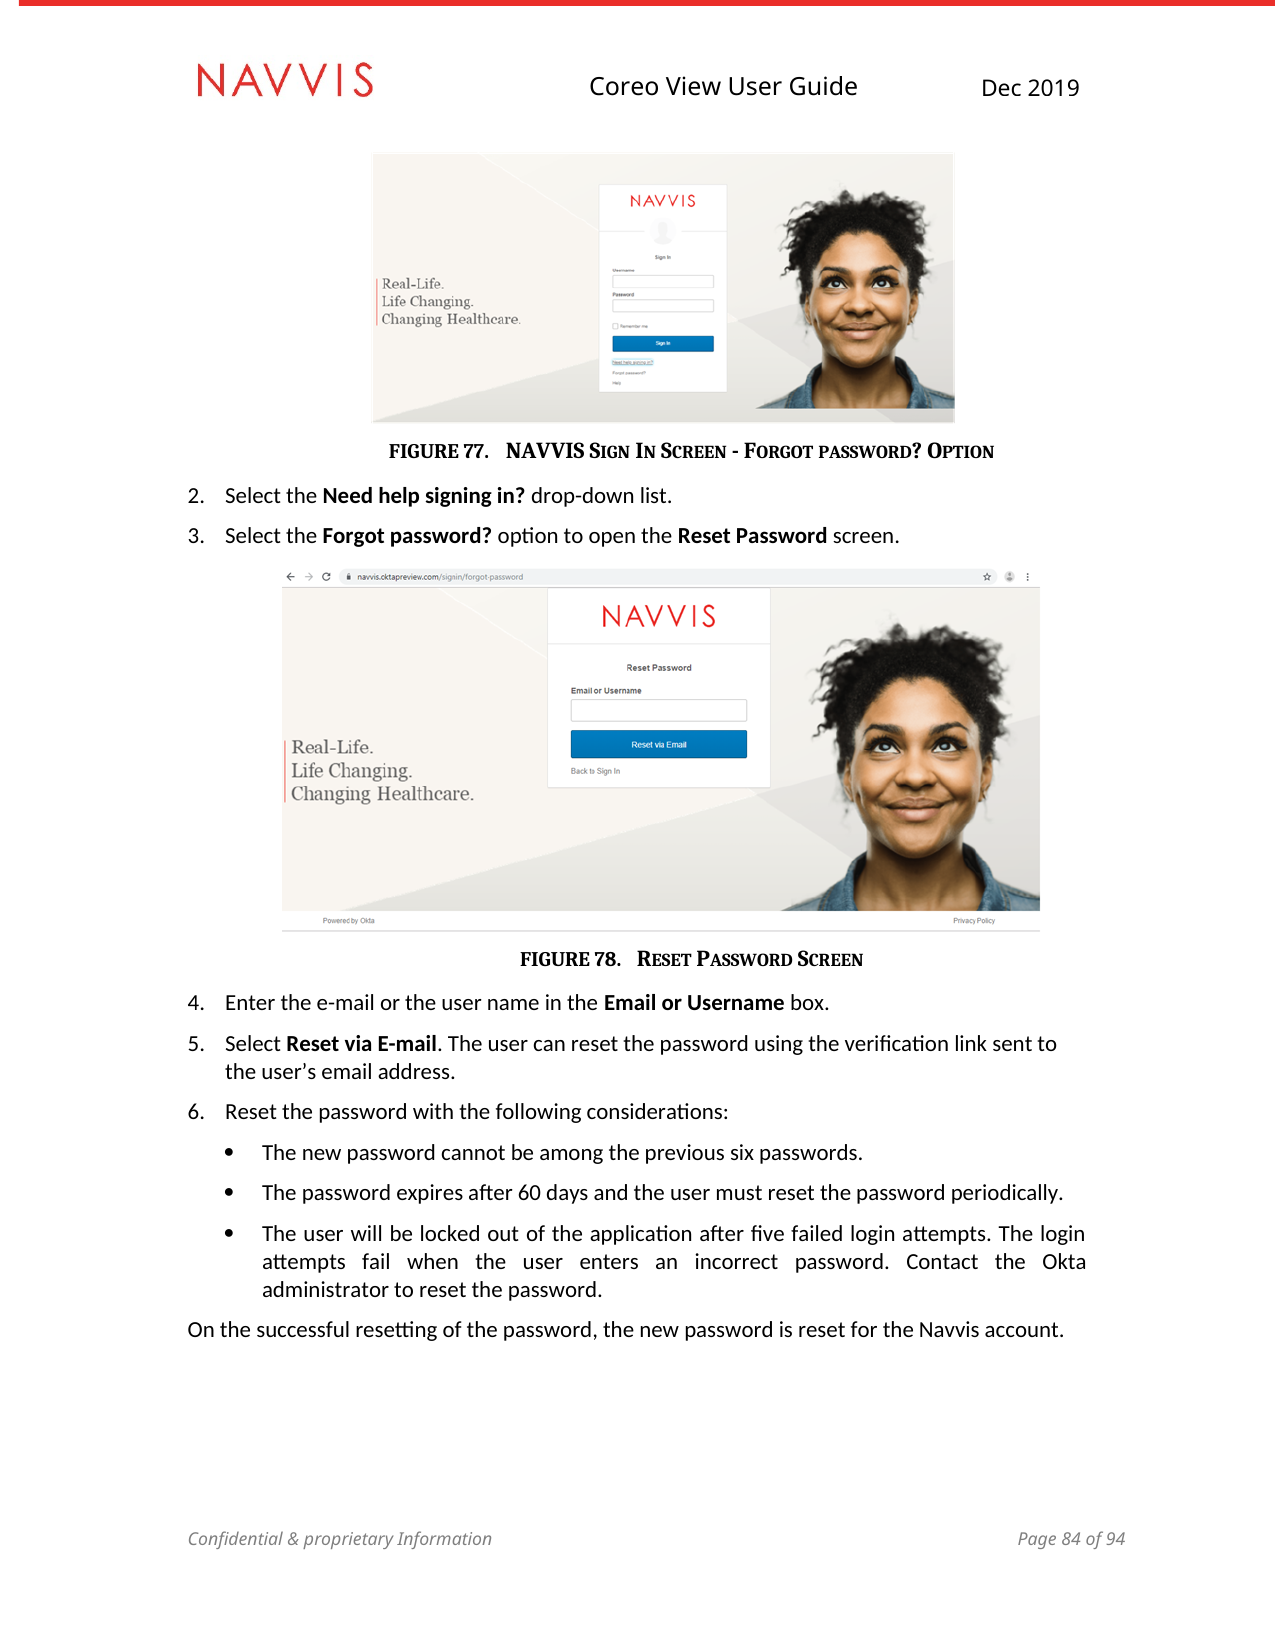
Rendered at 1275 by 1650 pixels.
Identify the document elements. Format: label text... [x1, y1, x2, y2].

text Reset Password Screen [296, 946, 1087, 972]
picture [187, 55, 383, 104]
list The new password cannot be among the previous six passwords. [225, 1138, 1087, 1166]
list The user will be locked out of the application after five failed login attempts. The login attempts fail when the user enters an incorrect password. Contact the Okta administrator to reset the password. [225, 1219, 1087, 1303]
text NAVVIS Sign In Screen - Forgot password? Option [296, 438, 1087, 465]
list Select the Need help signing in? drop-down list. [187, 481, 1087, 509]
picture [368, 150, 957, 426]
list Select Reset via E-mail. The user can reset the password using the verification link sent to the user’s email address. [187, 1029, 1087, 1085]
list Select the Forgot password? option to open the Reset Password screen. [187, 522, 1087, 549]
text On the successful resetting of the password, the new password is reset for the Navvis account. [187, 1316, 1087, 1344]
list Reset the password with the following considerations: [187, 1097, 1087, 1126]
list Enter the e-mail or the user name in the Email or Username box. [187, 988, 1087, 1016]
list The password expires after 60 days and the user must reset the password periodically. [225, 1178, 1087, 1207]
picture [280, 566, 1045, 934]
